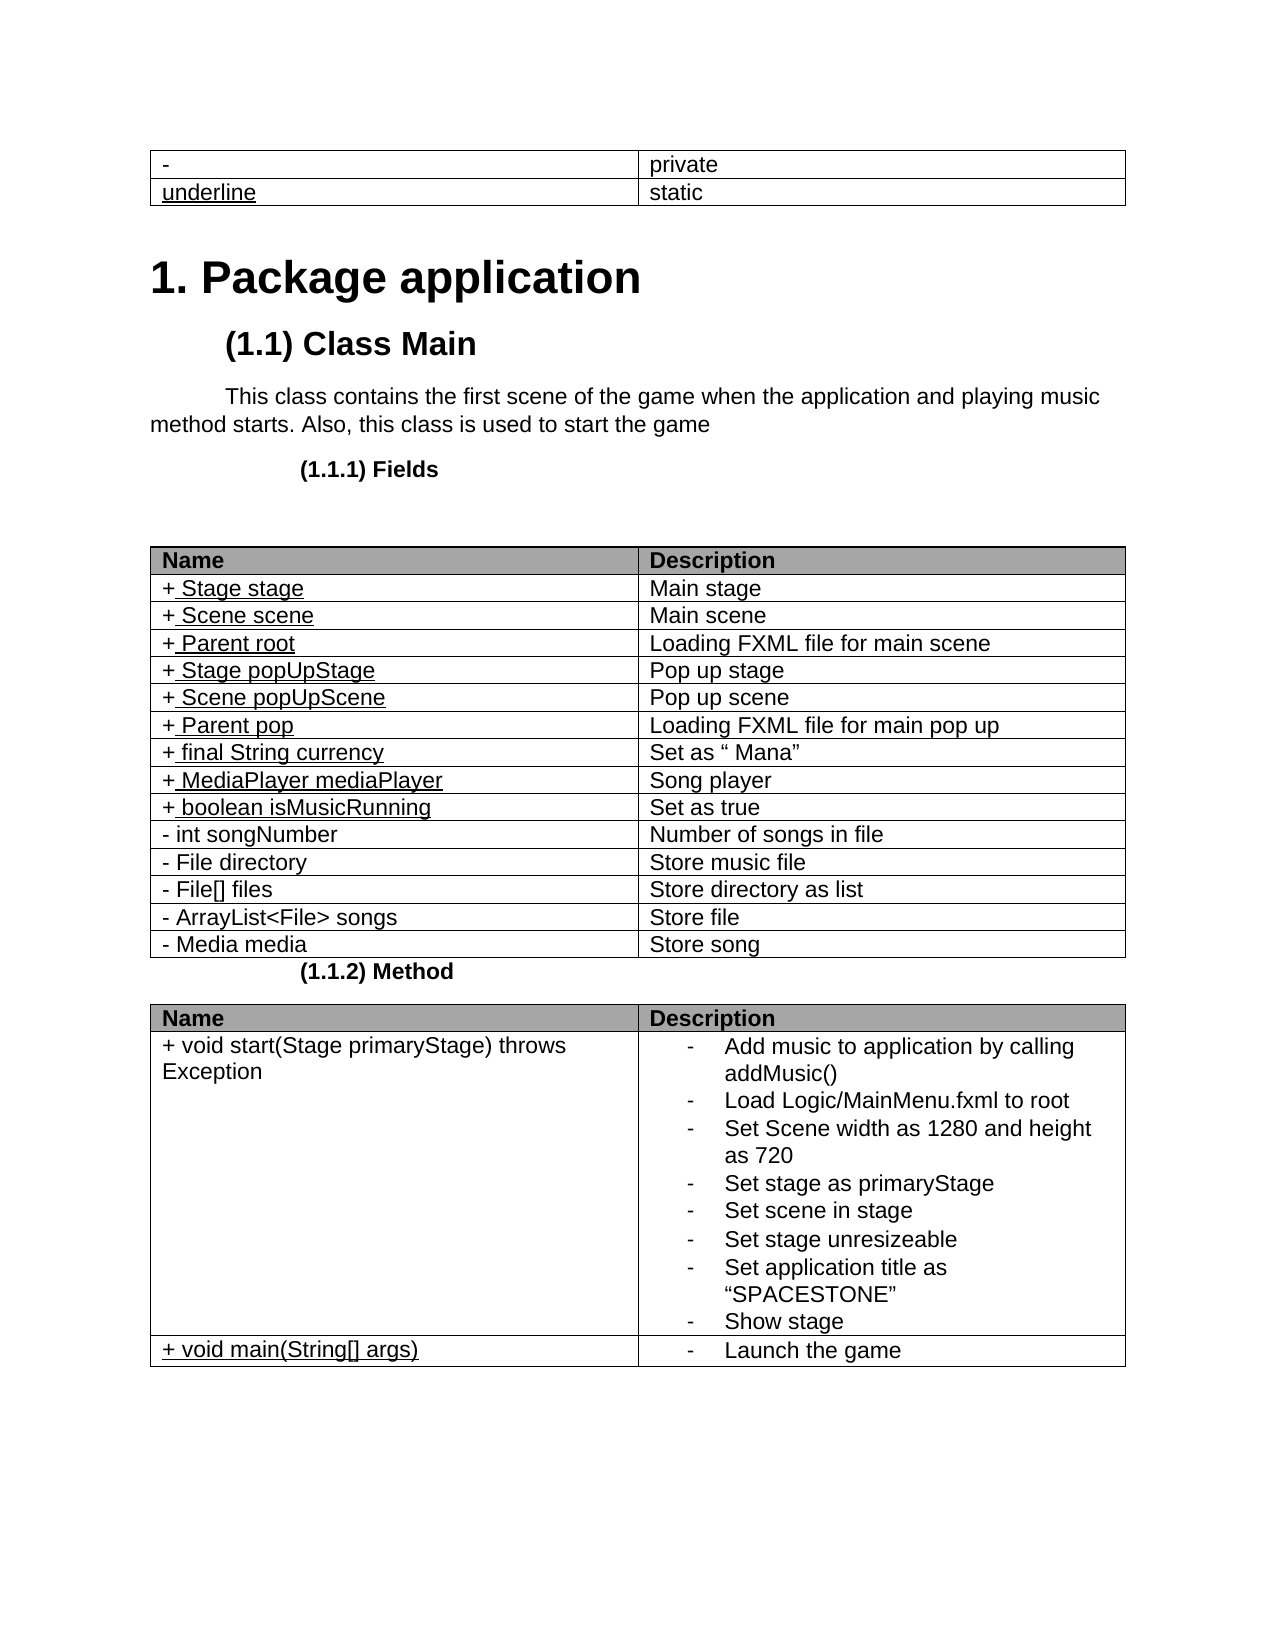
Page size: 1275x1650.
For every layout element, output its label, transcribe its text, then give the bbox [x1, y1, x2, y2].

table_cell - Media media [151, 931, 638, 957]
text 1. Package application [150, 251, 1125, 304]
table_cell + Scene popUpScene [151, 684, 638, 711]
table_cell Main stage [639, 575, 1125, 601]
table_cell + Scene scene [151, 602, 638, 628]
table_cell underline [151, 179, 638, 205]
table_cell Pop up stage [639, 657, 1125, 683]
table_cell + MediaPlayer mediaPlayer [151, 767, 638, 793]
table_cell + final String currency [151, 739, 638, 766]
table_cell + Stage popUpStage [151, 657, 638, 683]
table_cell - File directory [151, 849, 638, 875]
table_cell Store directory as list [639, 876, 1125, 902]
table_cell Loading FXML file for main scene [639, 630, 1125, 656]
table_cell Store song [639, 931, 1125, 957]
table_cell - File[] files [151, 876, 638, 902]
table_cell Store file [639, 904, 1125, 930]
table_cell - [151, 151, 638, 177]
table_cell + void main(String[] args) [151, 1336, 638, 1366]
table_cell + void start(Stage primaryStage) throws Exception [151, 1032, 638, 1335]
table_cell - int songNumber [151, 821, 638, 848]
table_cell Add music to application by calling addMusic() Load Logic/MainMenu.fxml to root Set Scene width as 1280 and height as 720 Set stage as primaryStage Set scene in stage Set stage unresizeable Set application title as “SPACESTONE” Show stage [639, 1032, 1125, 1335]
table_cell Set as “ Mana” [639, 739, 1125, 766]
table_cell Store music file [639, 849, 1125, 875]
table_header Description [639, 1005, 1125, 1031]
table_header Description [639, 548, 1125, 574]
text (1.1.1) Fields [225, 456, 1125, 482]
table_cell Set as true [639, 794, 1125, 820]
table_header Name [151, 548, 638, 574]
table_cell static [639, 179, 1125, 205]
text (1.1) Class Main [150, 324, 1125, 363]
table_cell Song player [639, 767, 1125, 793]
table_cell + Stage stage [151, 575, 638, 601]
table_header Name [151, 1005, 638, 1031]
table_cell + boolean isMusicRunning [151, 794, 638, 820]
table_cell Pop up scene [639, 684, 1125, 711]
table_cell Number of songs in file [639, 821, 1125, 848]
text This class contains the first scene of the game when the application and playing music method starts. Also, this class is used to start the game [150, 383, 1125, 437]
text (1.1.2) Method [225, 958, 1125, 985]
table_cell Loading FXML file for main pop up [639, 712, 1125, 738]
table_cell Launch the game [639, 1336, 1125, 1366]
table_cell - ArrayList<File> songs [151, 904, 638, 930]
table_cell + Parent root [151, 630, 638, 656]
table_cell Main scene [639, 602, 1125, 628]
table_cell + Parent pop [151, 712, 638, 738]
table_cell private [639, 151, 1125, 177]
